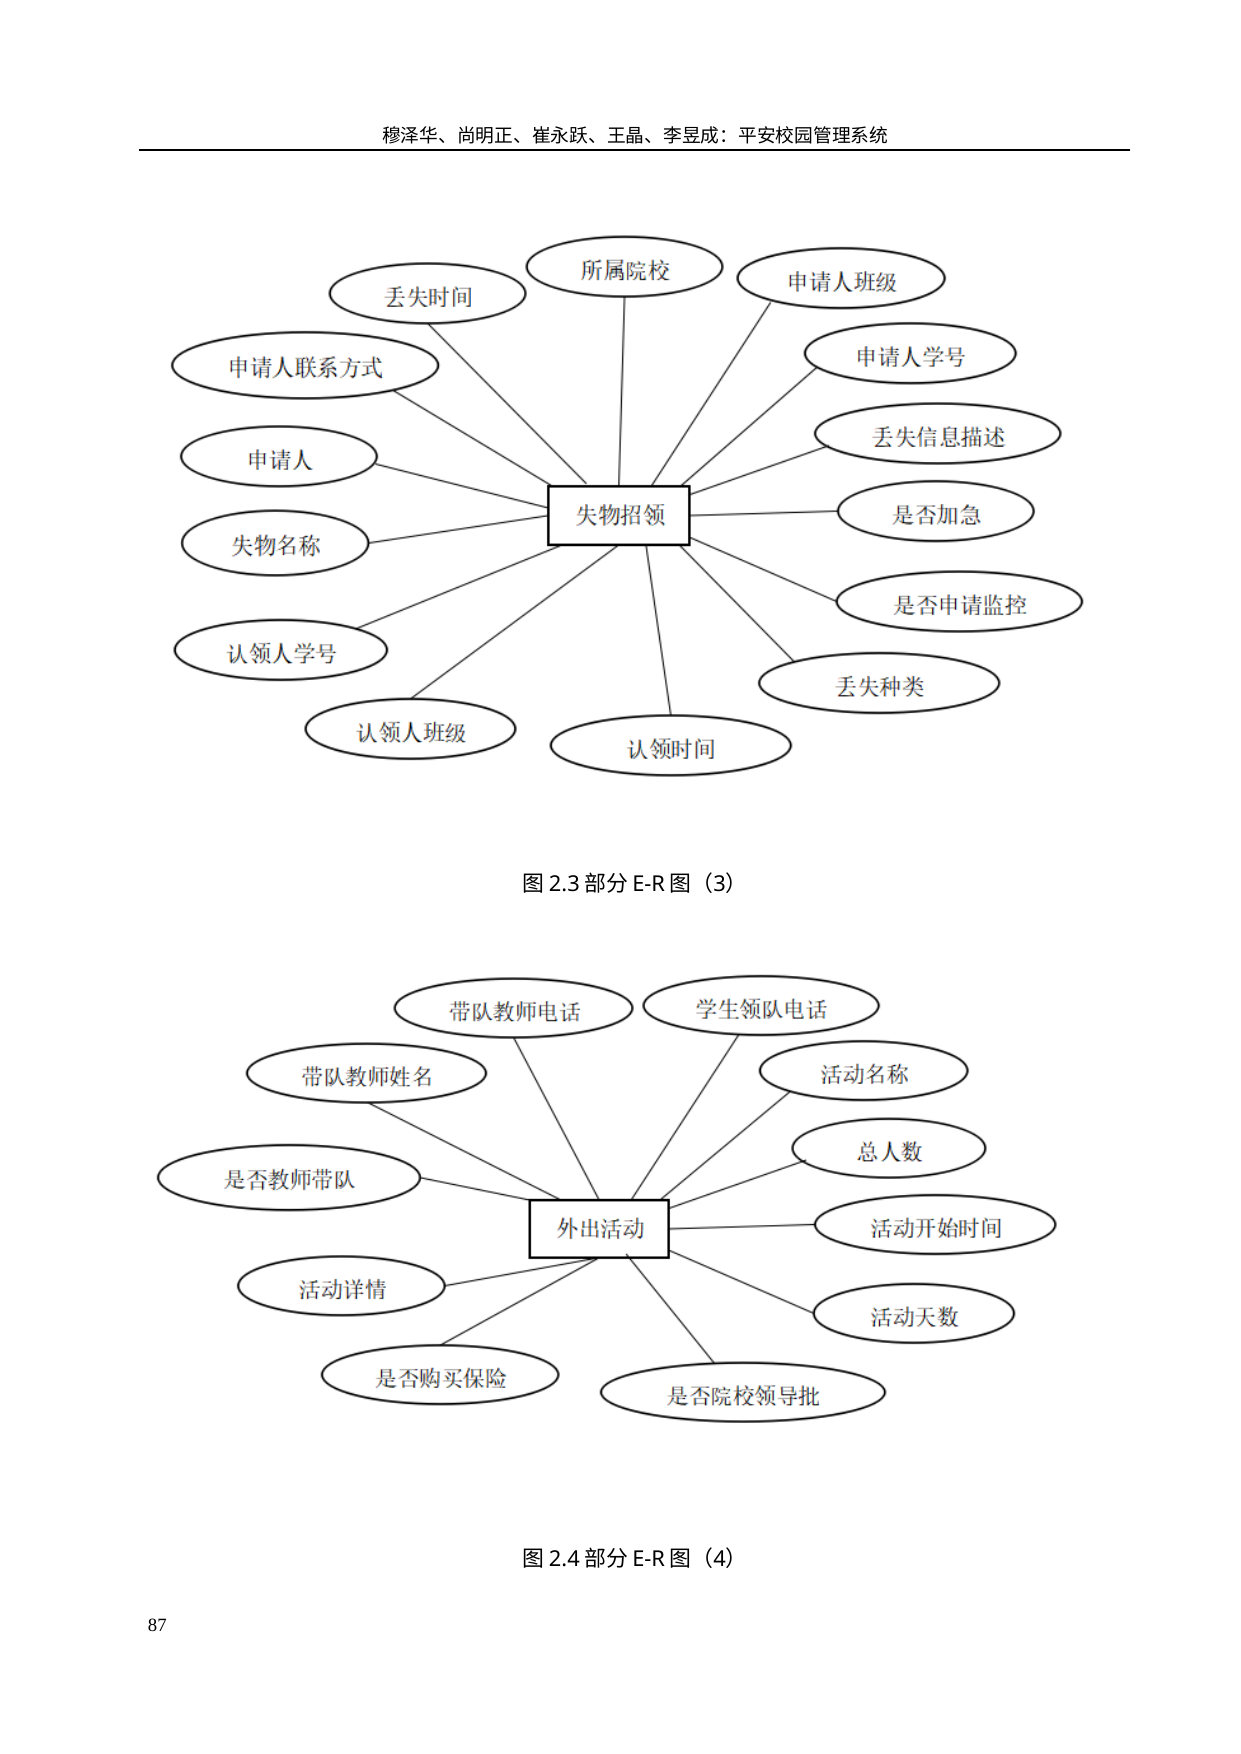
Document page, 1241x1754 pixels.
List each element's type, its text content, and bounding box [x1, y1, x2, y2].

text 图2.4部分E-R图（4） [148, 1541, 1122, 1573]
picture [147, 187, 1138, 806]
picture [152, 930, 1118, 1438]
text 图2.3部分E-R图（3） [148, 866, 1122, 898]
